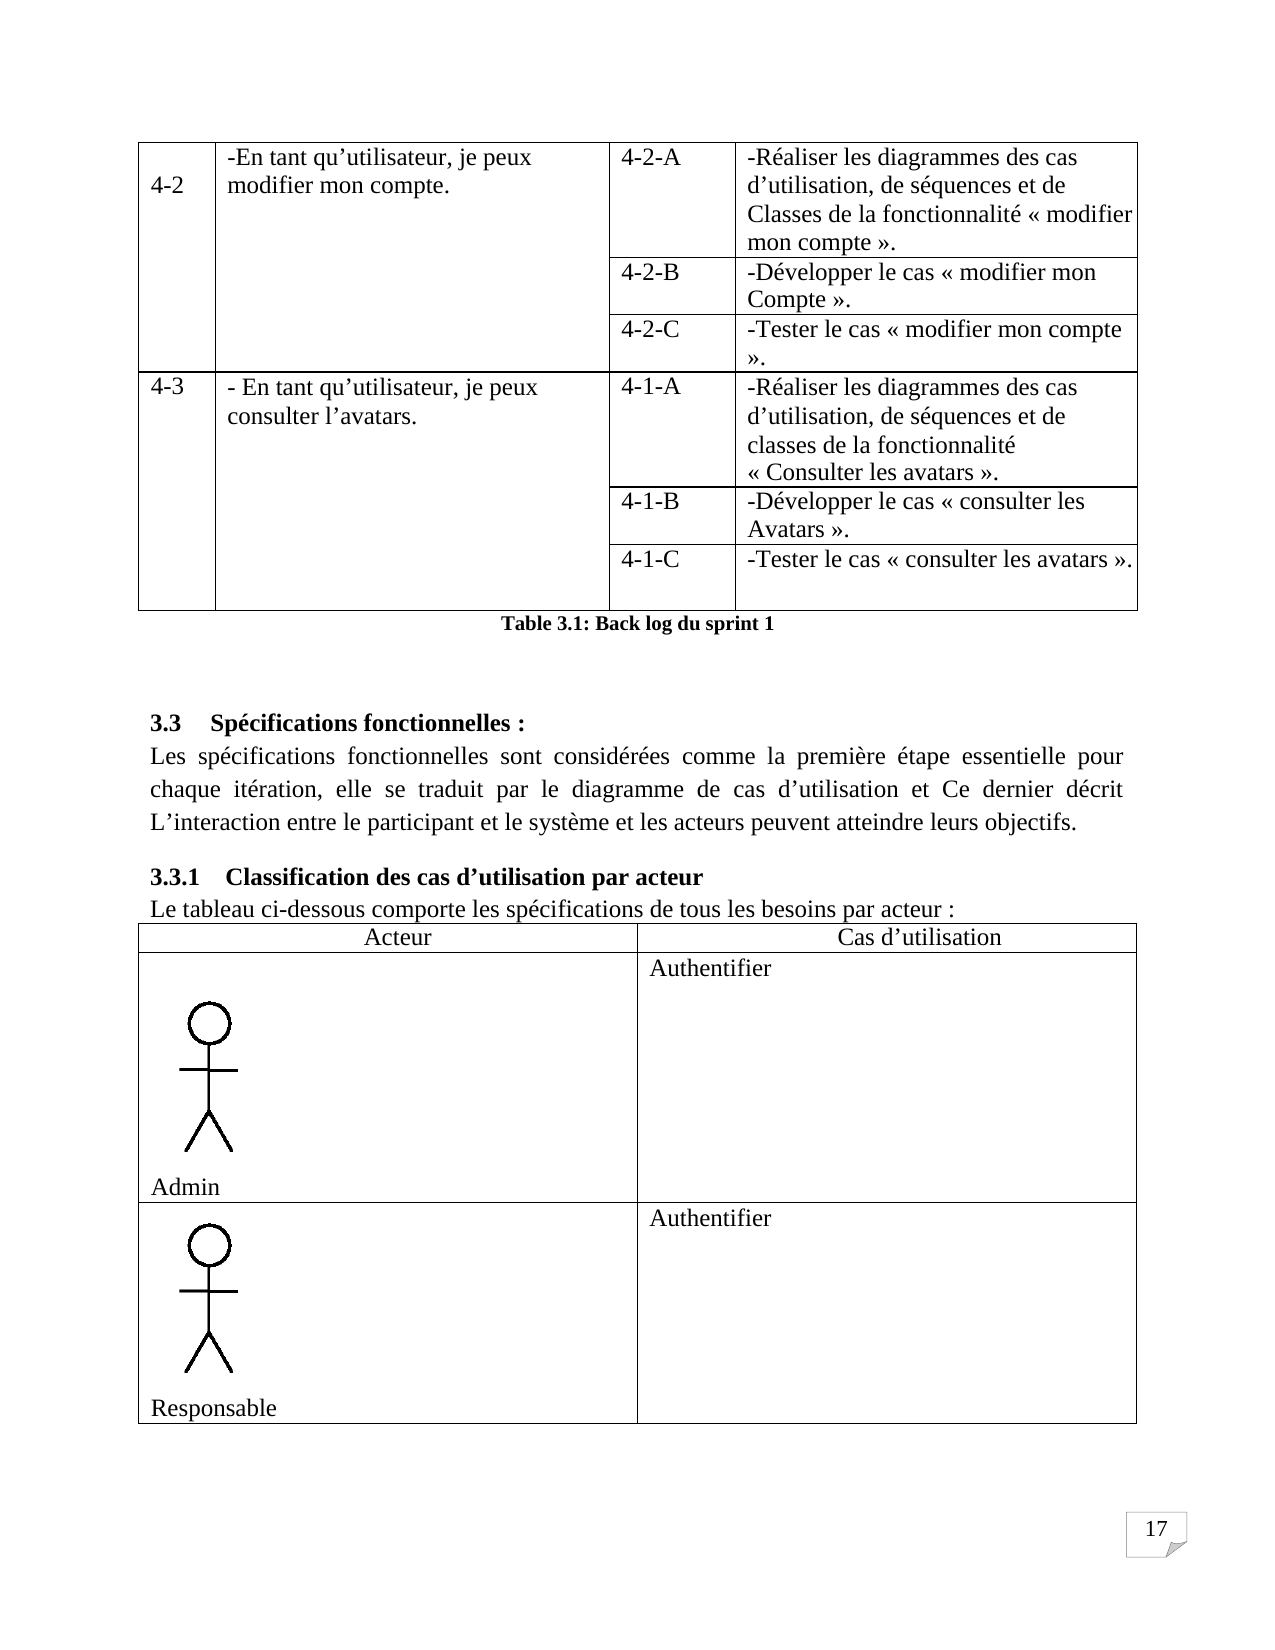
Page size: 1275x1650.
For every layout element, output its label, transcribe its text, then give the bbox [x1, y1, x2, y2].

table_cell -Réaliser les diagrammes des cas d’utilisation, de séquences et de Classes de la fonctionnalité « modifier mon compte ». [736, 143, 1137, 257]
picture [179, 1223, 238, 1373]
text Table 3.1: Back log du sprint 1 [154, 611, 1121, 635]
table_cell -En tant qu’utilisateur, je peux modifier mon compte. [216, 143, 609, 371]
table_cell 4-1-B [610, 488, 735, 544]
table_cell Admin [139, 953, 637, 1202]
table_cell 4-1-C [610, 545, 735, 610]
text Le tableau ci-dessous comporte les spécifications de tous les besoins par acteur : [150, 894, 1164, 923]
table_cell -Réaliser les diagrammes des cas d’utilisation, de séquences et de classes de la fonctionnalité « Consulter les avatars ». [736, 373, 1137, 486]
table_header Cas d’utilisation [638, 924, 1136, 952]
table_cell 4-2-C [610, 315, 735, 371]
table_cell -Tester le cas « modifier mon compte ». [736, 315, 1137, 371]
text Les spécifications fonctionnelles sont considérées comme la première étape essentielle pour chaque itération, elle se traduit par le diagramme de cas d’utilisation et Ce dernier décrit L’interaction entre le participant et le système et les acteurs peuvent atteindre leurs objectifs. [150, 741, 1124, 836]
picture [1168, 1543, 1187, 1557]
table_header Acteur [139, 924, 637, 952]
table_cell -Développer le cas « modifier mon Compte ». [736, 258, 1137, 314]
table_cell 4-1-A [610, 373, 735, 486]
table_cell -Tester le cas « consulter les avatars ». [736, 545, 1137, 610]
picture [1168, 1544, 1181, 1554]
subtitle Spécifications fonctionnelles : [150, 708, 1164, 737]
table_cell Authentifier [638, 953, 1136, 1202]
table_cell Authentifier [638, 1203, 1136, 1423]
table_cell 4-2-B [610, 258, 735, 314]
table_cell 4-2 [139, 143, 215, 371]
table_cell -Développer le cas « consulter les Avatars ». [736, 488, 1137, 544]
table_cell 4-2-A [610, 143, 735, 257]
picture [1165, 1541, 1171, 1556]
subtitle Classification des cas d’utilisation par acteur [150, 862, 1164, 890]
table_cell Responsable [139, 1203, 637, 1423]
table_cell 4-3 [139, 373, 215, 610]
table_cell - En tant qu’utilisateur, je peux consulter l’avatars. [216, 373, 609, 610]
picture [179, 1001, 238, 1152]
